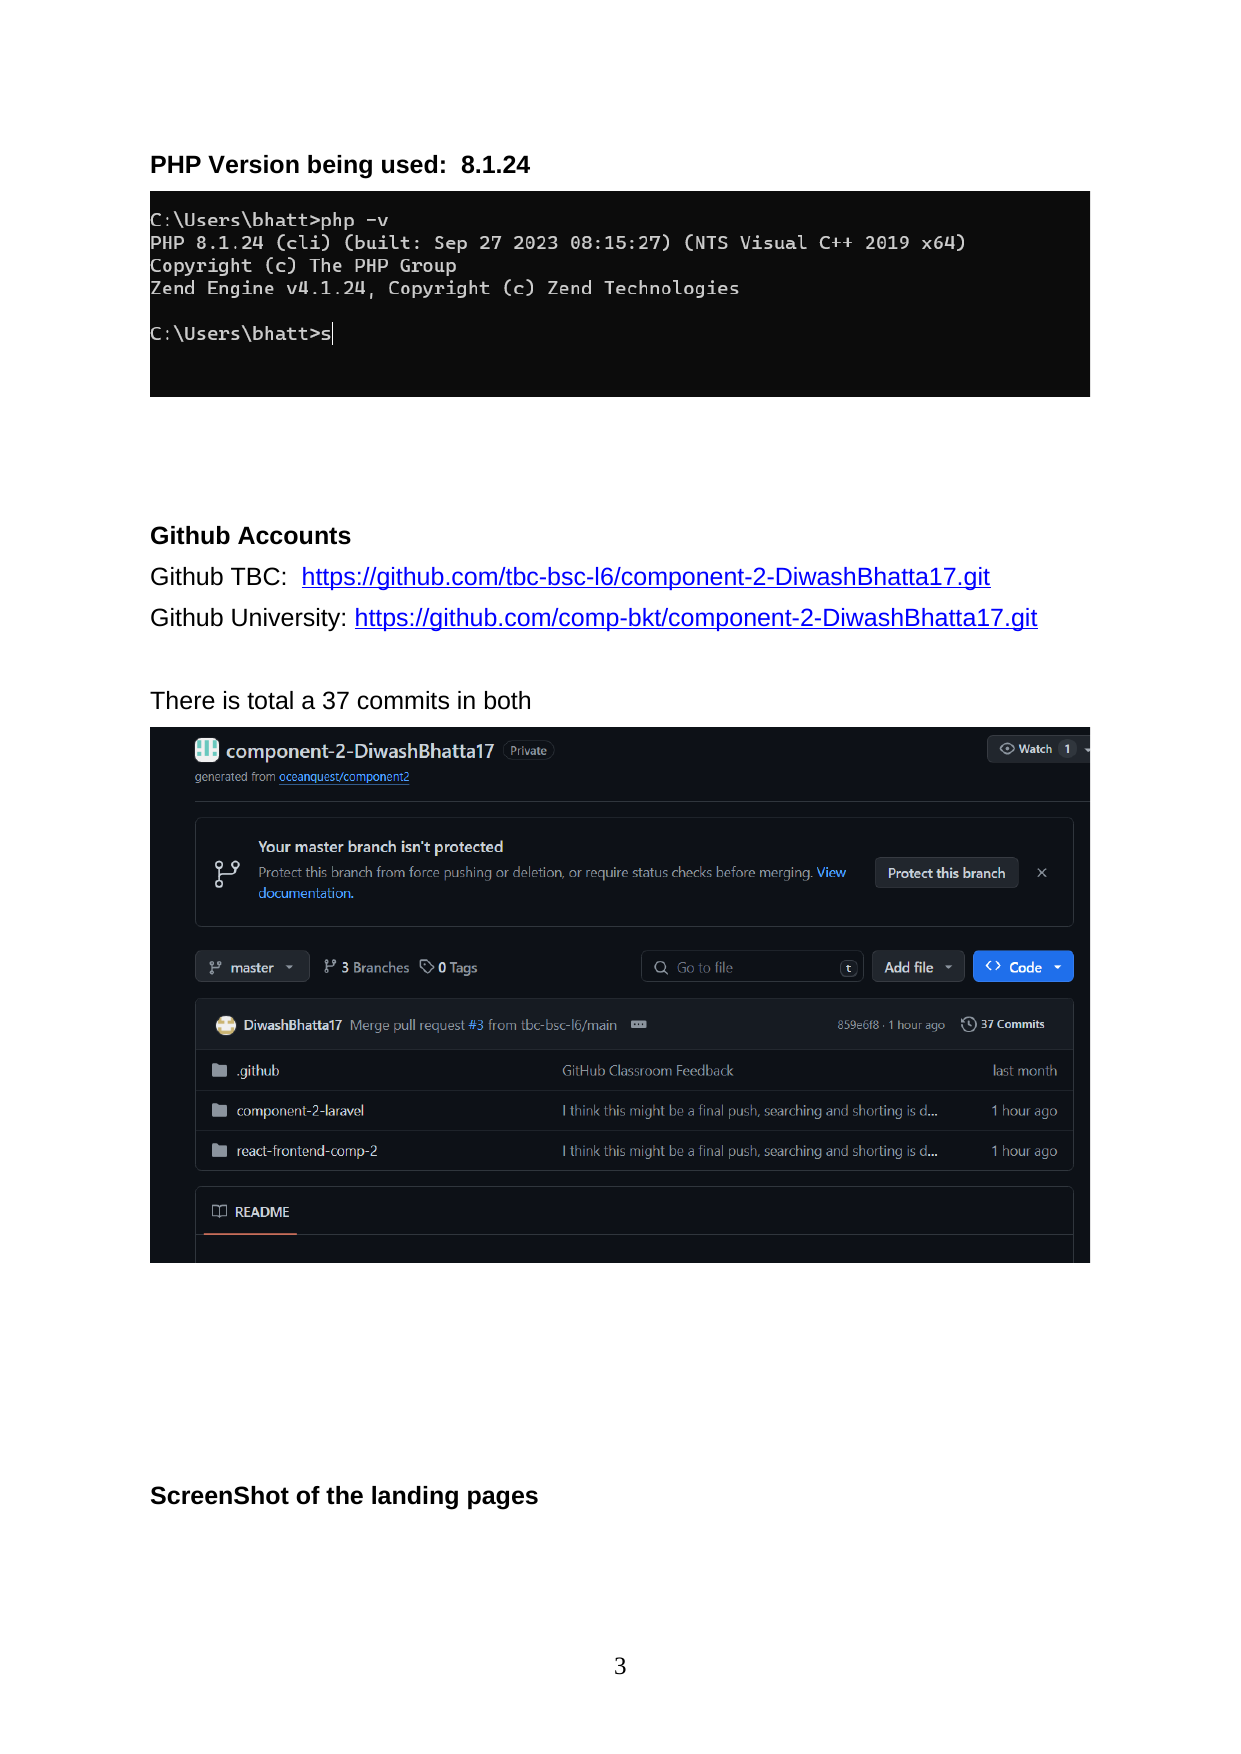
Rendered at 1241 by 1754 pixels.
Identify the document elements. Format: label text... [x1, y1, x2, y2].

text Github Accounts [150, 521, 1090, 549]
picture [150, 727, 1091, 1263]
text PHP Version being used: 8.1.24 [150, 150, 1090, 179]
text There is total a 37 commits in both [150, 686, 1090, 714]
text Github TBC: https://github.com/tbc-bsc-l6/component-2-DiwashBhatta17.git [150, 562, 1090, 591]
text Github University: https://github.com/comp-bkt/component-2-DiwashBhatta17.git [150, 603, 1090, 632]
text ScreenShot of the landing pages [150, 1481, 1090, 1510]
picture [150, 191, 1091, 397]
